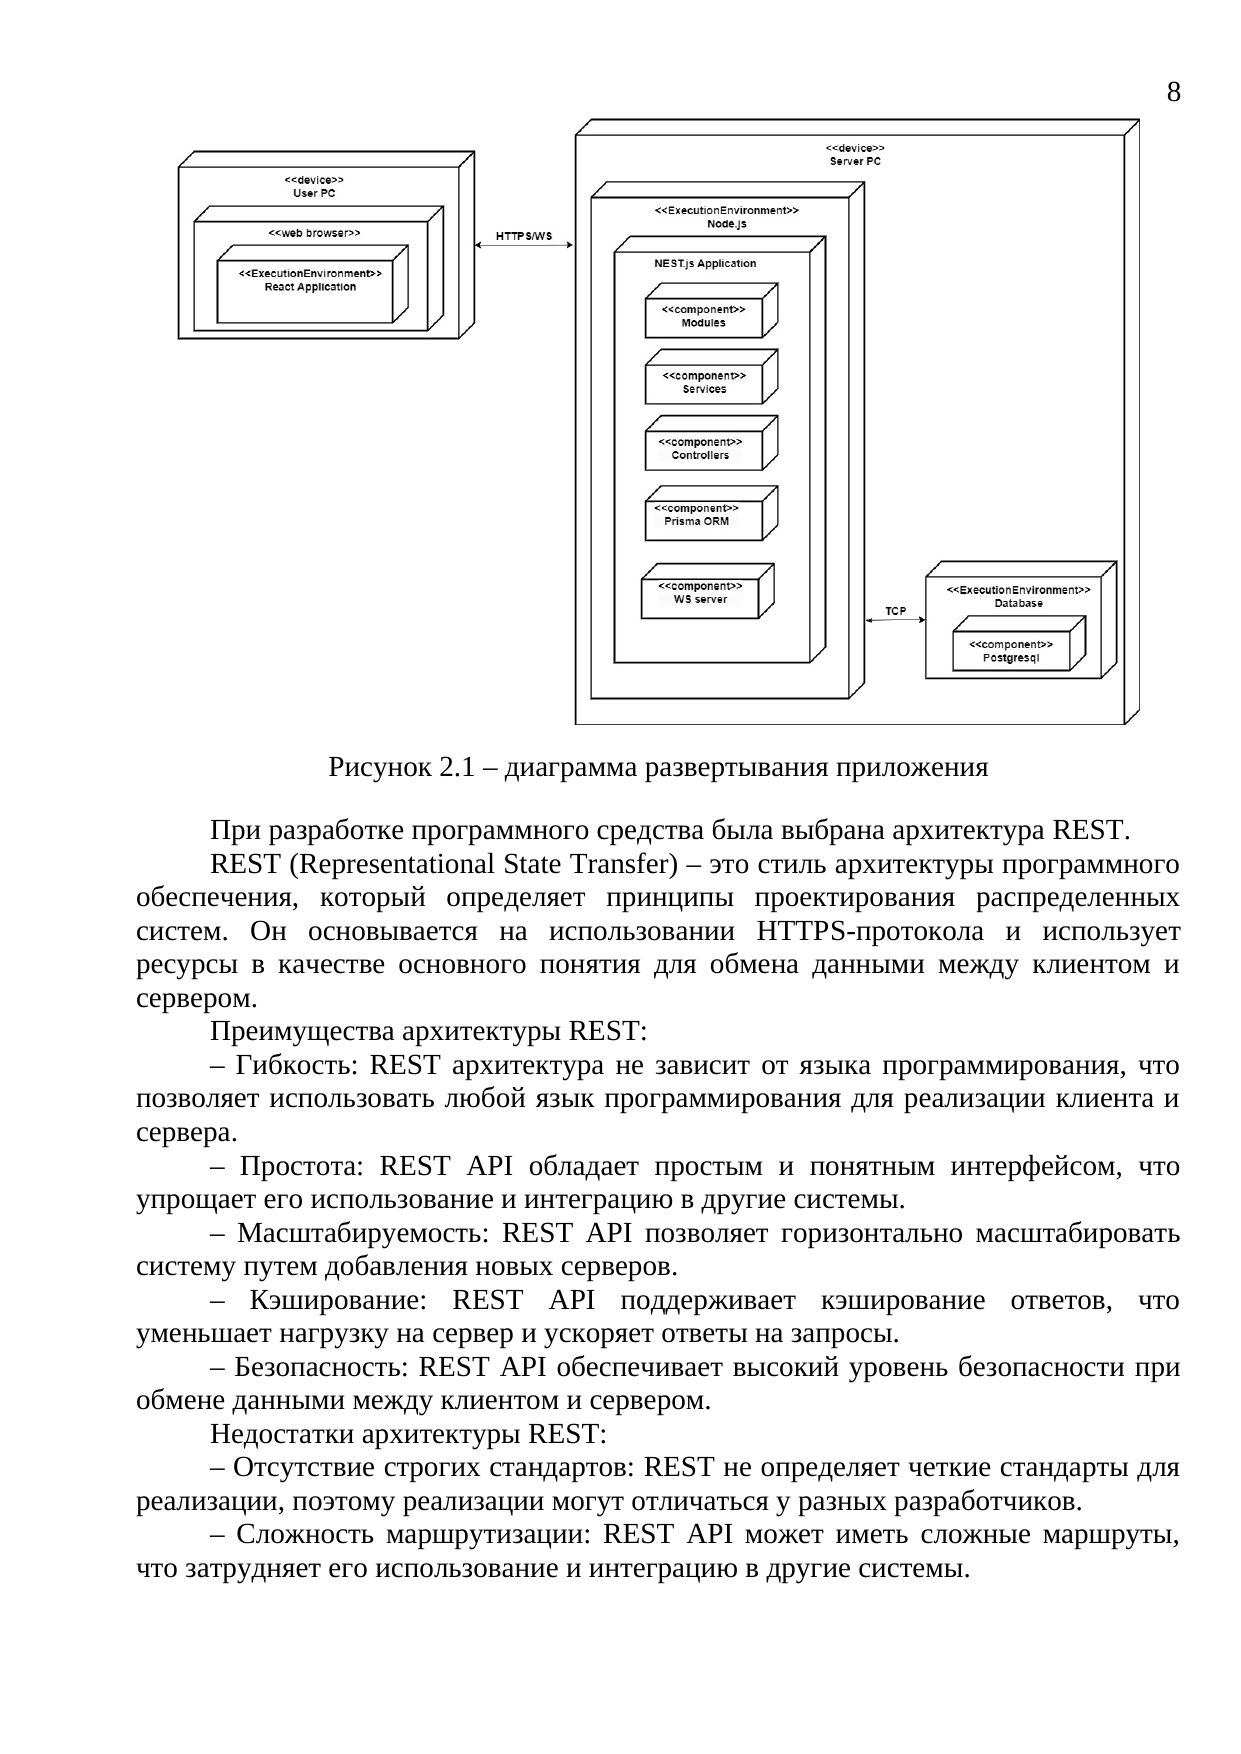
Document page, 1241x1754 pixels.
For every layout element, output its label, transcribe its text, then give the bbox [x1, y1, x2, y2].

text – Отсутствие строгих стандартов: REST не определяет четкие стандарты для реализации, поэтому реализации могут отличаться у разных разработчиков. [136, 1449, 1181, 1517]
picture [177, 118, 1140, 725]
text – Простота: REST API обладает простым и понятным интерфейсом, что упрощает его использование и интеграцию в другие системы. [136, 1148, 1181, 1215]
text Рисунок 2.1 – диаграмма развертывания приложения [136, 749, 1181, 783]
text – Гибкость: REST архитектура не зависит от языка программирования, что позволяет использовать любой язык программирования для реализации клиента и сервера. [136, 1047, 1181, 1148]
text – Масштабируемость: REST API позволяет горизонтально масштабировать систему путем добавления новых серверов. [136, 1215, 1181, 1282]
text Преимущества архитектуры REST: [136, 1013, 1181, 1047]
text – Сложность маршрутизации: REST API может иметь сложные маршруты, что затрудняет его использование и интеграцию в другие системы. [136, 1517, 1181, 1584]
text При разработке программного средства была выбрана архитектура REST. [136, 812, 1181, 846]
text – Кэширование: REST API поддерживает кэширование ответов, что уменьшает нагрузку на сервер и ускоряет ответы на запросы. [136, 1282, 1181, 1349]
text – Безопасность: REST API обеспечивает высокий уровень безопасности при обмене данными между клиентом и сервером. [136, 1349, 1181, 1416]
text REST (Representational State Transfer) – это стиль архитектуры программного обеспечения, который определяет принципы проектирования распределенных систем. Он основывается на использовании HTTPS-протокола и использует ресурсы в качестве основного понятия для обмена данными между клиентом и сервером. [136, 846, 1181, 1013]
text Недостатки архитектуры REST: [136, 1416, 1181, 1449]
